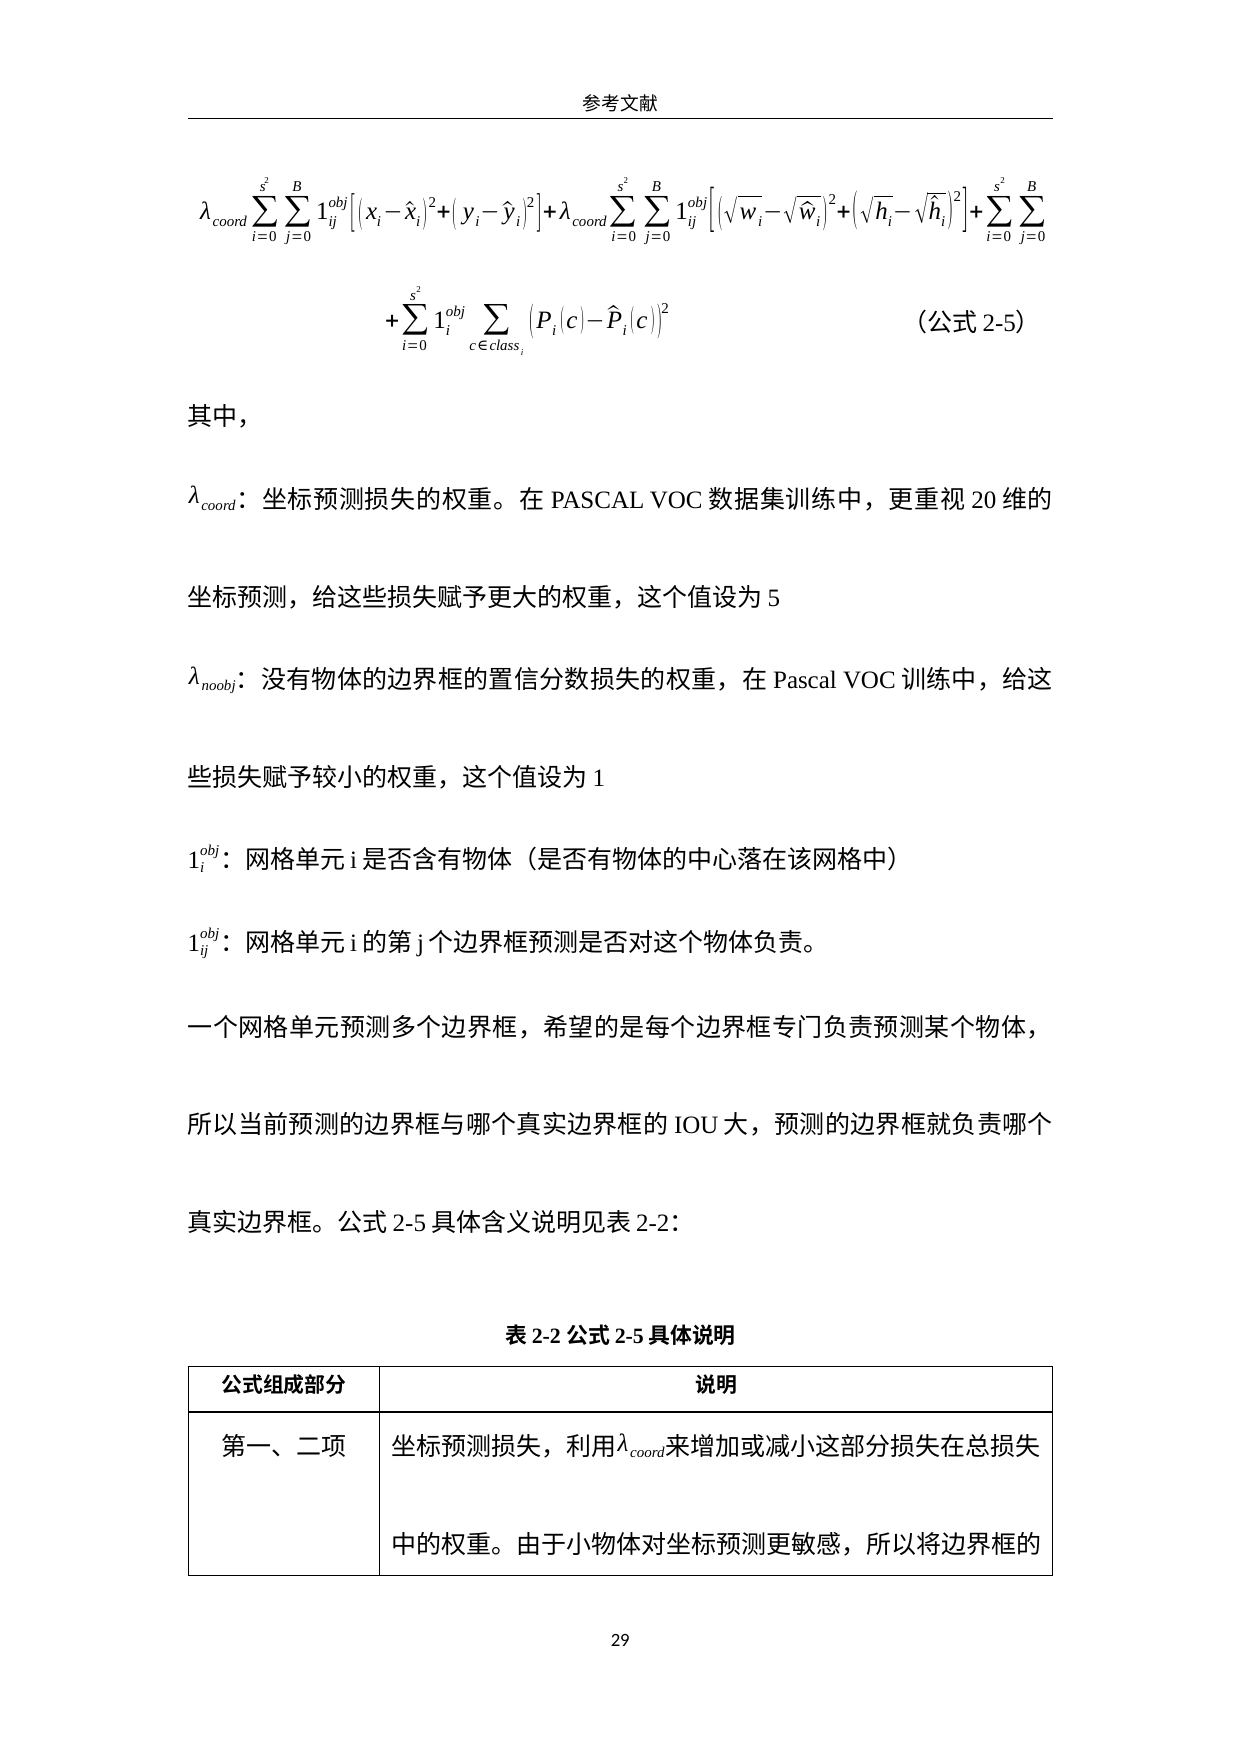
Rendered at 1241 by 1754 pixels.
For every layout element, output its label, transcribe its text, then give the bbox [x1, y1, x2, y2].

table_cell [188, 272, 866, 382]
table_header [188, 162, 1052, 272]
table_cell （公式2-5） [866, 272, 1052, 382]
text ：没有物体的边界框的置信分数损失的权重，在Pascal VOC训练中，给这些损失赋予较小的权重，这个值设为1 [187, 646, 1053, 808]
text ：坐标预测损失的权重。在PASCAL VOC数据集训练中，更重视20维的坐标预测，给这些损失赋予更大的权重，这个值设为5 [187, 465, 1053, 628]
table_header 公式组成部分 [189, 1367, 379, 1411]
text ：网格单元i的第j个边界框预测是否对这个物体负责。 [187, 909, 1053, 974]
table_header 说明 [380, 1367, 1052, 1411]
text 其中， [187, 382, 1053, 447]
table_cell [380, 1413, 1052, 1575]
text 一个网格单元预测多个边界框，希望的是每个边界框专门负责预测某个物体，所以当前预测的边界框与哪个真实边界框的IOU大，预测的边界框就负责哪个真实边界框。公式2-5具体含义说明见表2-2： [187, 993, 1053, 1253]
text ：网格单元i是否含有物体（是否有物体的中心落在该网格中） [187, 826, 1053, 891]
table_cell 第一、二项 [189, 1413, 379, 1575]
text 表 2-2 公式2-5具体说明 [187, 1318, 1053, 1350]
